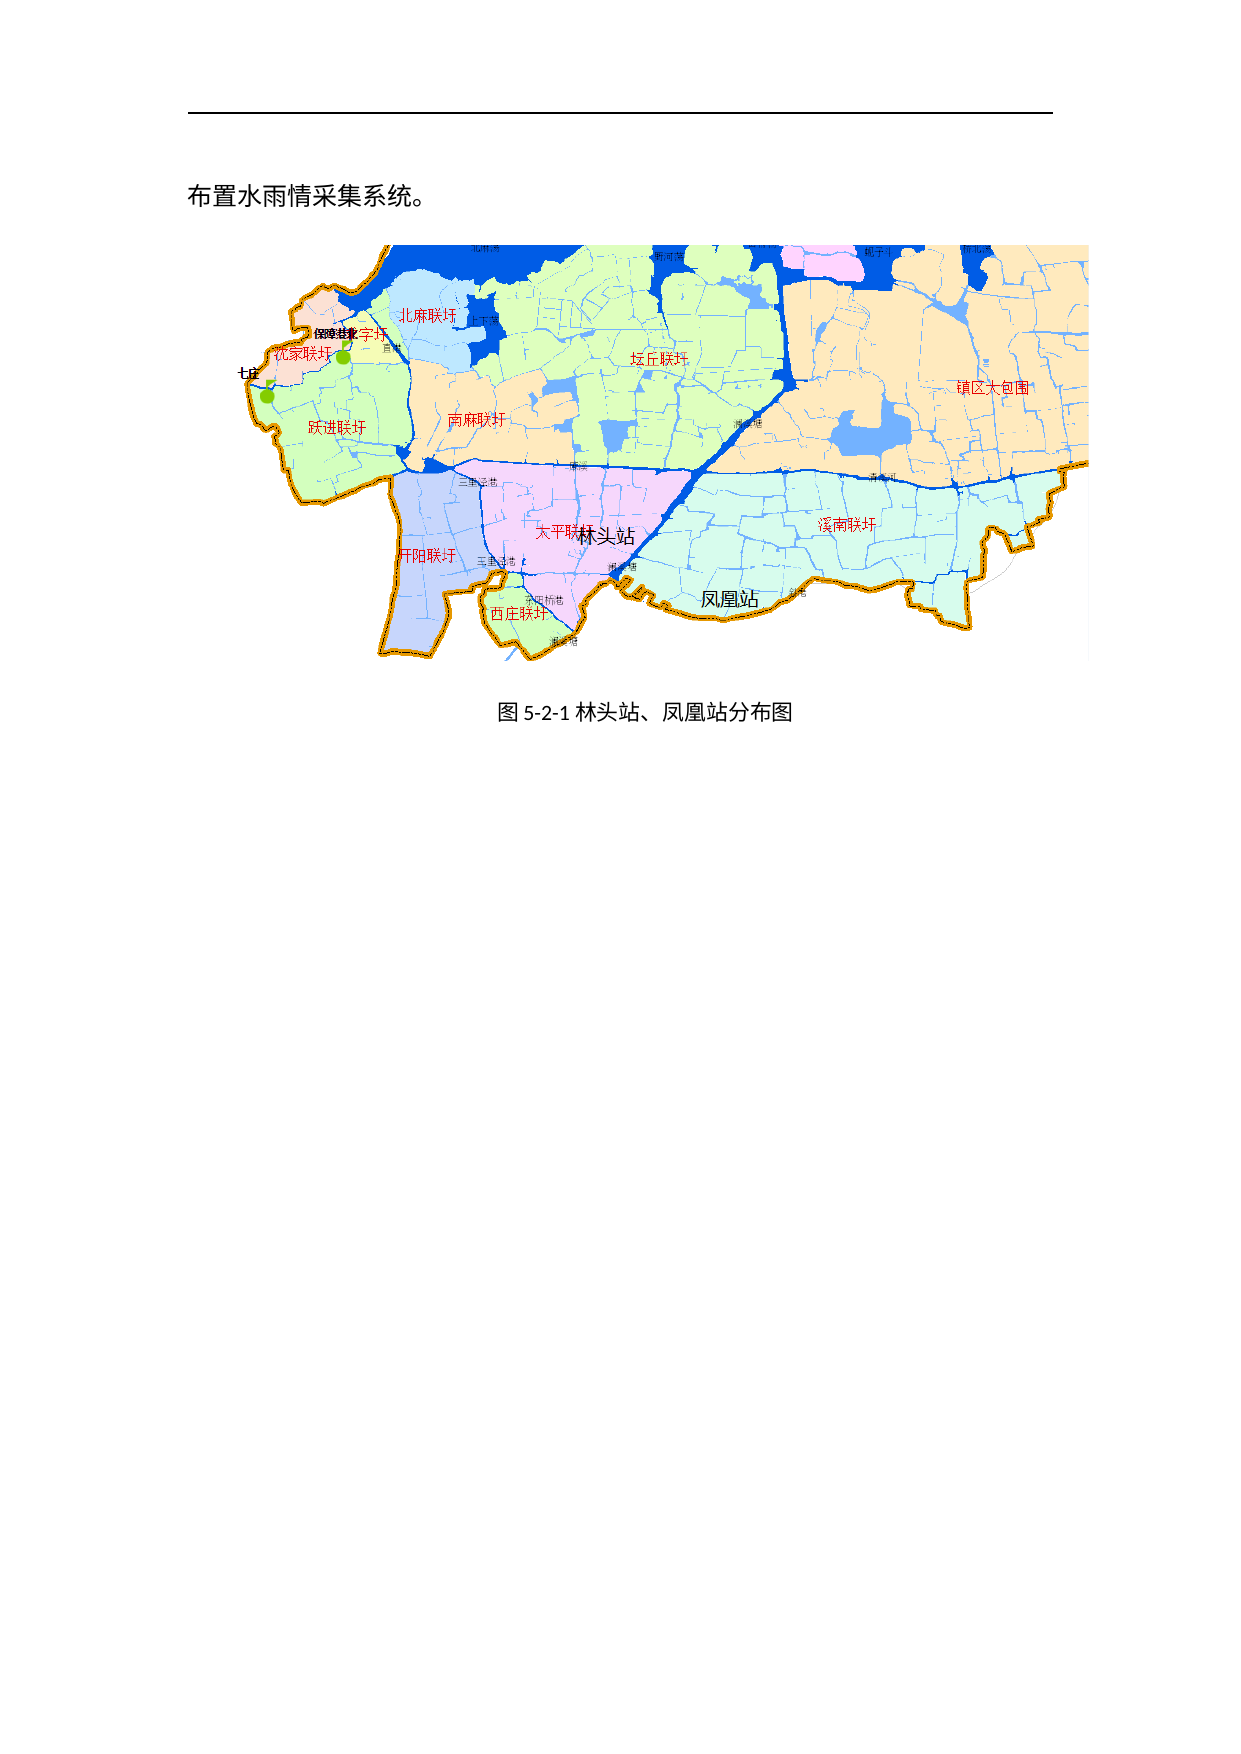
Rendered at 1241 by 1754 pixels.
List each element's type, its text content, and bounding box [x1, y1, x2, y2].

text 图5-2-1 林头站、凤凰站分布图 [187, 694, 1053, 727]
picture [237, 245, 1089, 661]
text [187, 162, 1053, 227]
